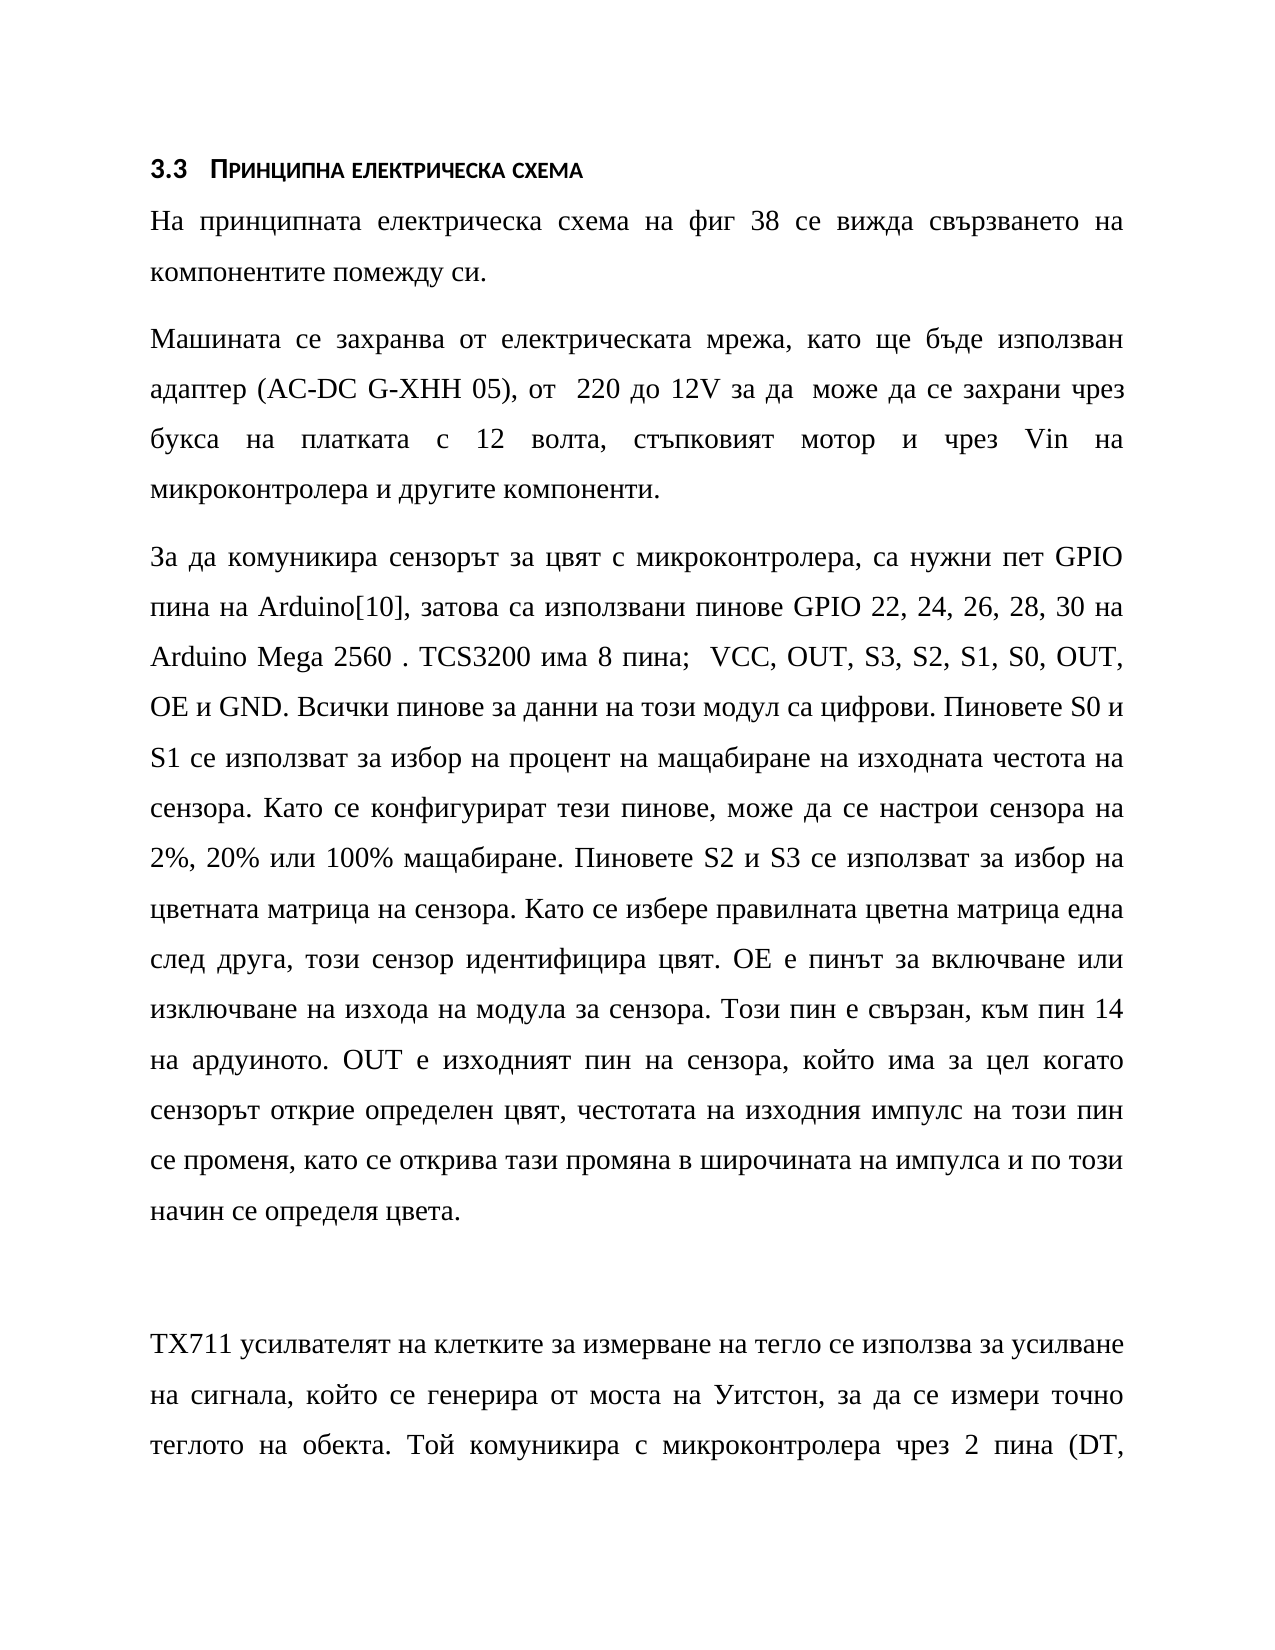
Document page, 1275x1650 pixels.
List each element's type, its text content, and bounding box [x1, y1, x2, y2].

text За да комуникира сензорът за цвят с микроконтролера, са нужни пет GPIO пина на Arduino[10], затова са използвани пинове GPIO 22, 24, 26, 28, 30 на Arduino Mega 2560 . TCS3200 има 8 пина; VCC, OUT, S3, S2, S1, S0, OUT, OE и GND. Всички пинове за данни на този модул са цифрови. Пиновете S0 и S1 се използват за избор на процент на мащабиране на изходната честота на сензора. Като се конфигурират тези пинове, може да се настрои сензора на 2%, 20% или 100% мащабиране. Пиновете S2 и S3 се използват за избор на цветната матрица на сензора. Като се избере правилната цветна матрица една след друга, този сензор идентифицира цвят. OE е пинът за включване или изключване на изхода на модула за сензора. Този пин е свързан, към пин 14 на ардуиното. OUT е изходният пин на сензора, който има за цел когато сензорът открие определен цвят, честотата на изходния импулс на този пин се променя, като се открива тази промяна в широчината на импулса и по този начин се определя цвета. [150, 539, 1125, 1226]
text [150, 1327, 1125, 1461]
text На принципната електрическа схема на фиг 38 се вижда свързването на компонентите помежду си. [150, 203, 1125, 287]
text Машината се захранва от електрическата мрежа, като ще бъде използван адаптер (AC-DC G-XHH 05), от 220 до 12V за да може да се захрани чрез букса на платката с 12 волта, стъпковият мотор и чрез Vin на микроконтролера и другите компоненти. [150, 321, 1125, 505]
subtitle Принципна електрическа схема [150, 150, 1125, 186]
